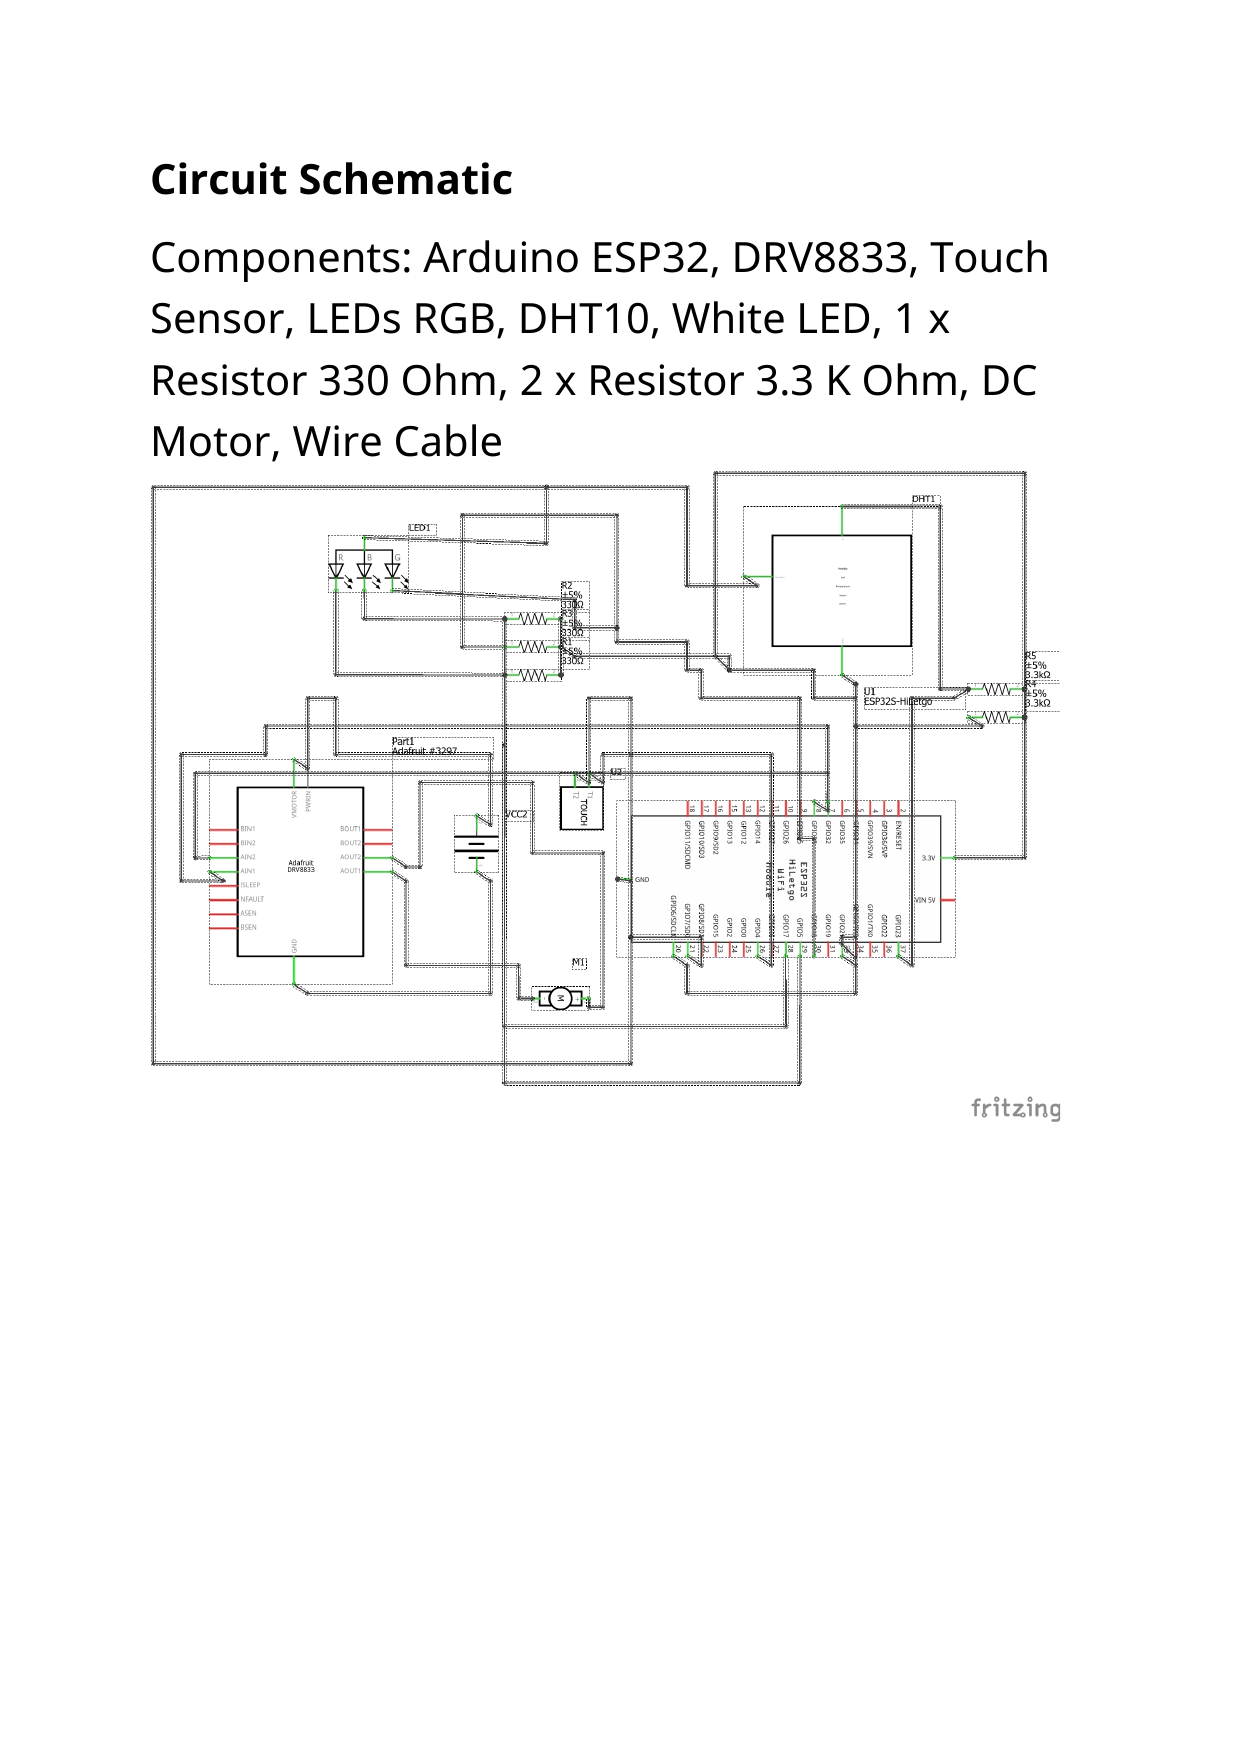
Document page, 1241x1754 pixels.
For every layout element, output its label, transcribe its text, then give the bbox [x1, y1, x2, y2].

text Circuit Schematic [150, 150, 1090, 207]
picture [150, 470, 1060, 1122]
